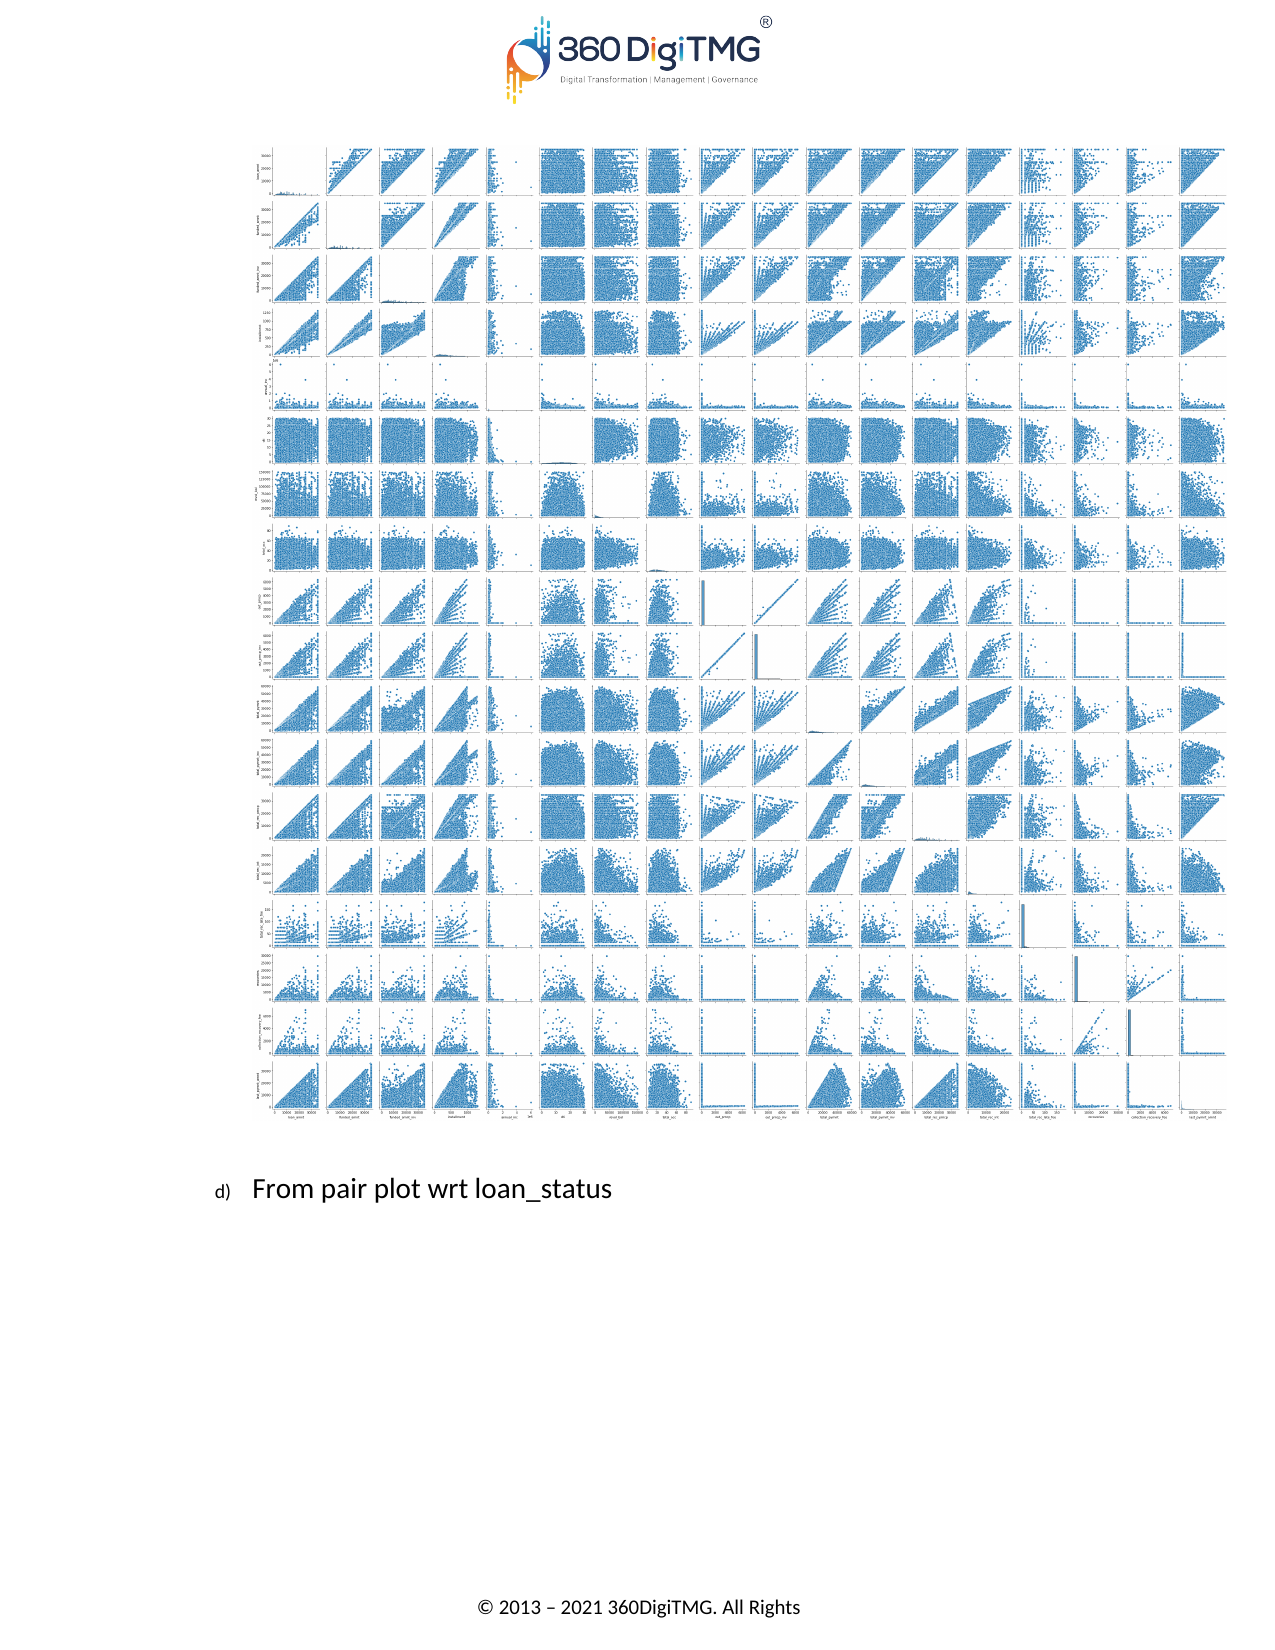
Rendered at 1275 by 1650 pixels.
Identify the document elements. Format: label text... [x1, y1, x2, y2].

picture [502, 11, 776, 109]
list From pair plot wrt loan_status [214, 1170, 1139, 1205]
picture [252, 145, 1228, 1121]
